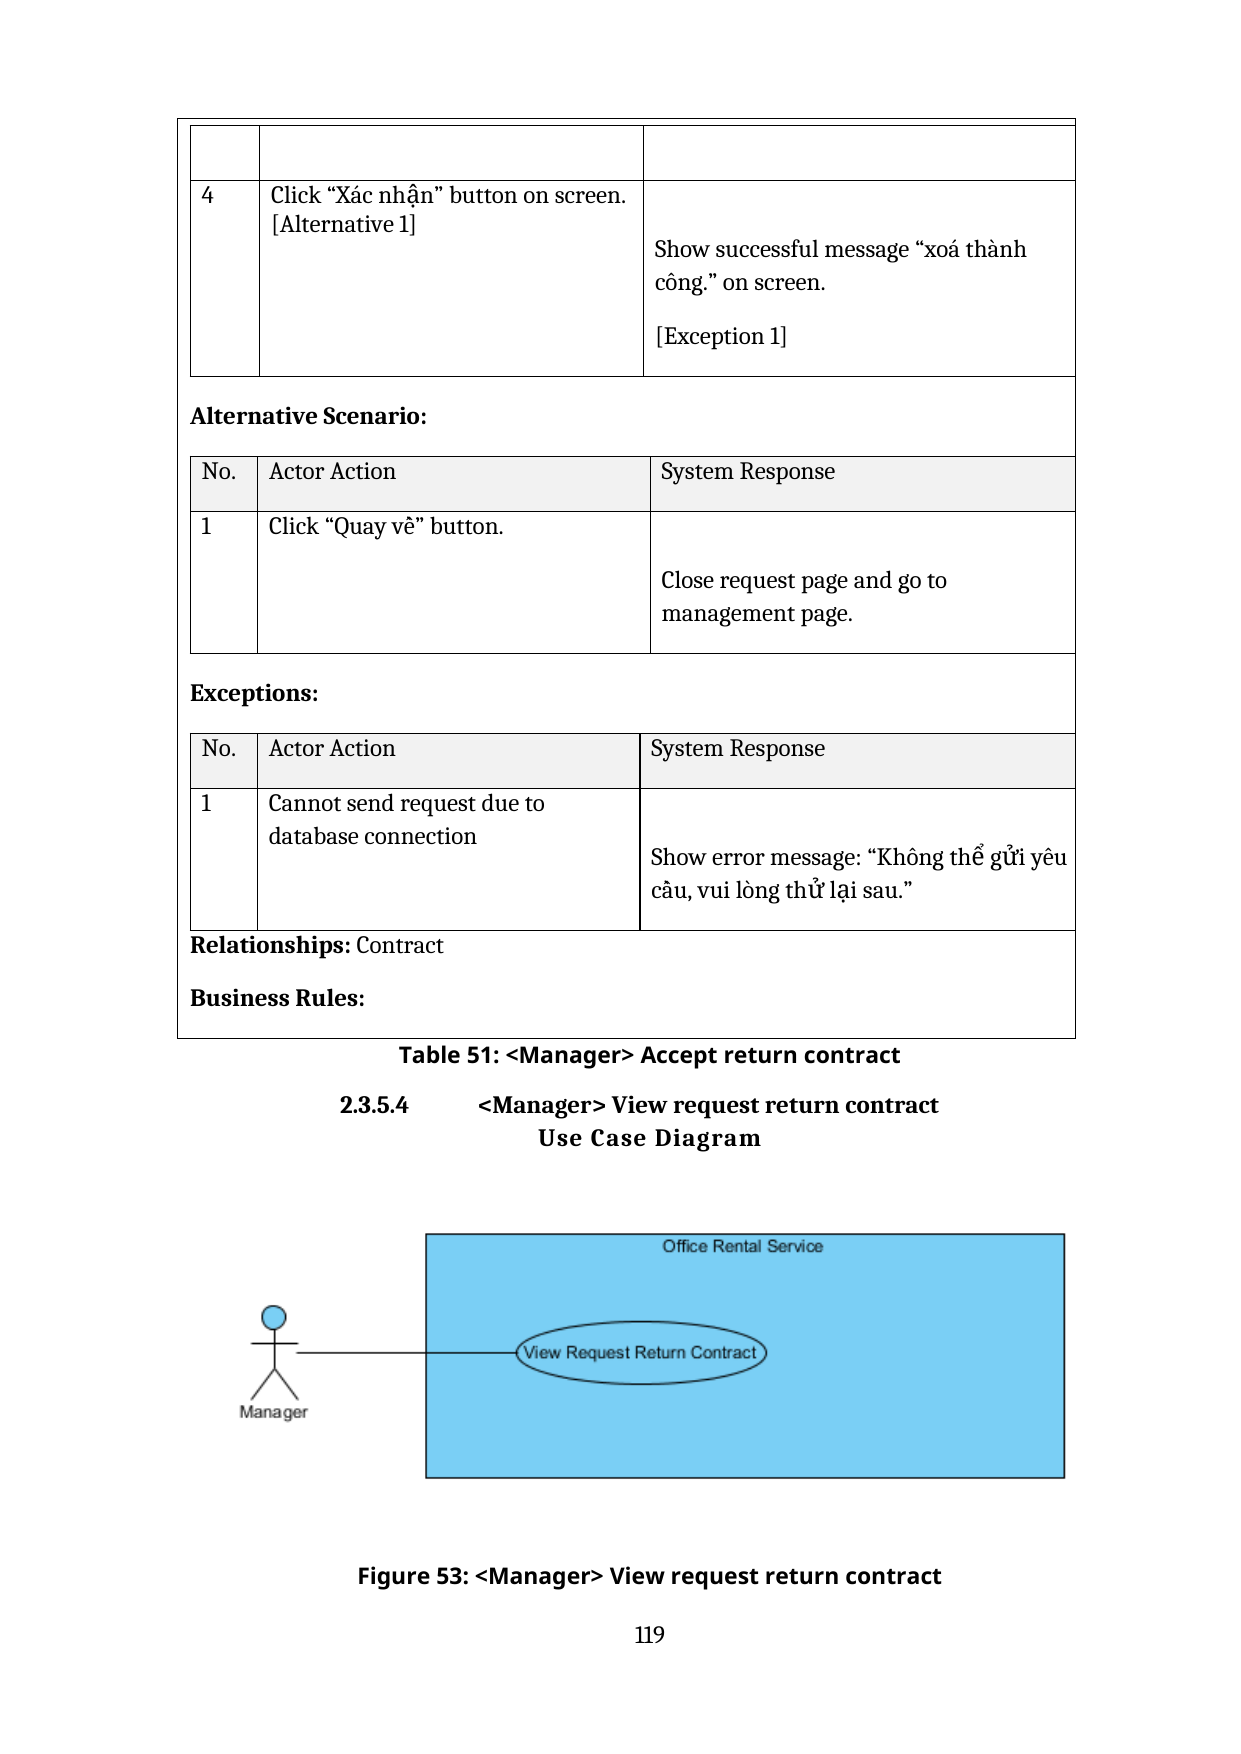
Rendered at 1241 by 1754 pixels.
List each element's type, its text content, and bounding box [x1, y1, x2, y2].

picture [179, 1157, 1120, 1540]
subtitle Use Case Diagram [177, 1124, 1122, 1153]
subtitle <Manager> View request return contract [340, 1091, 1122, 1120]
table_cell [178, 119, 1075, 1038]
